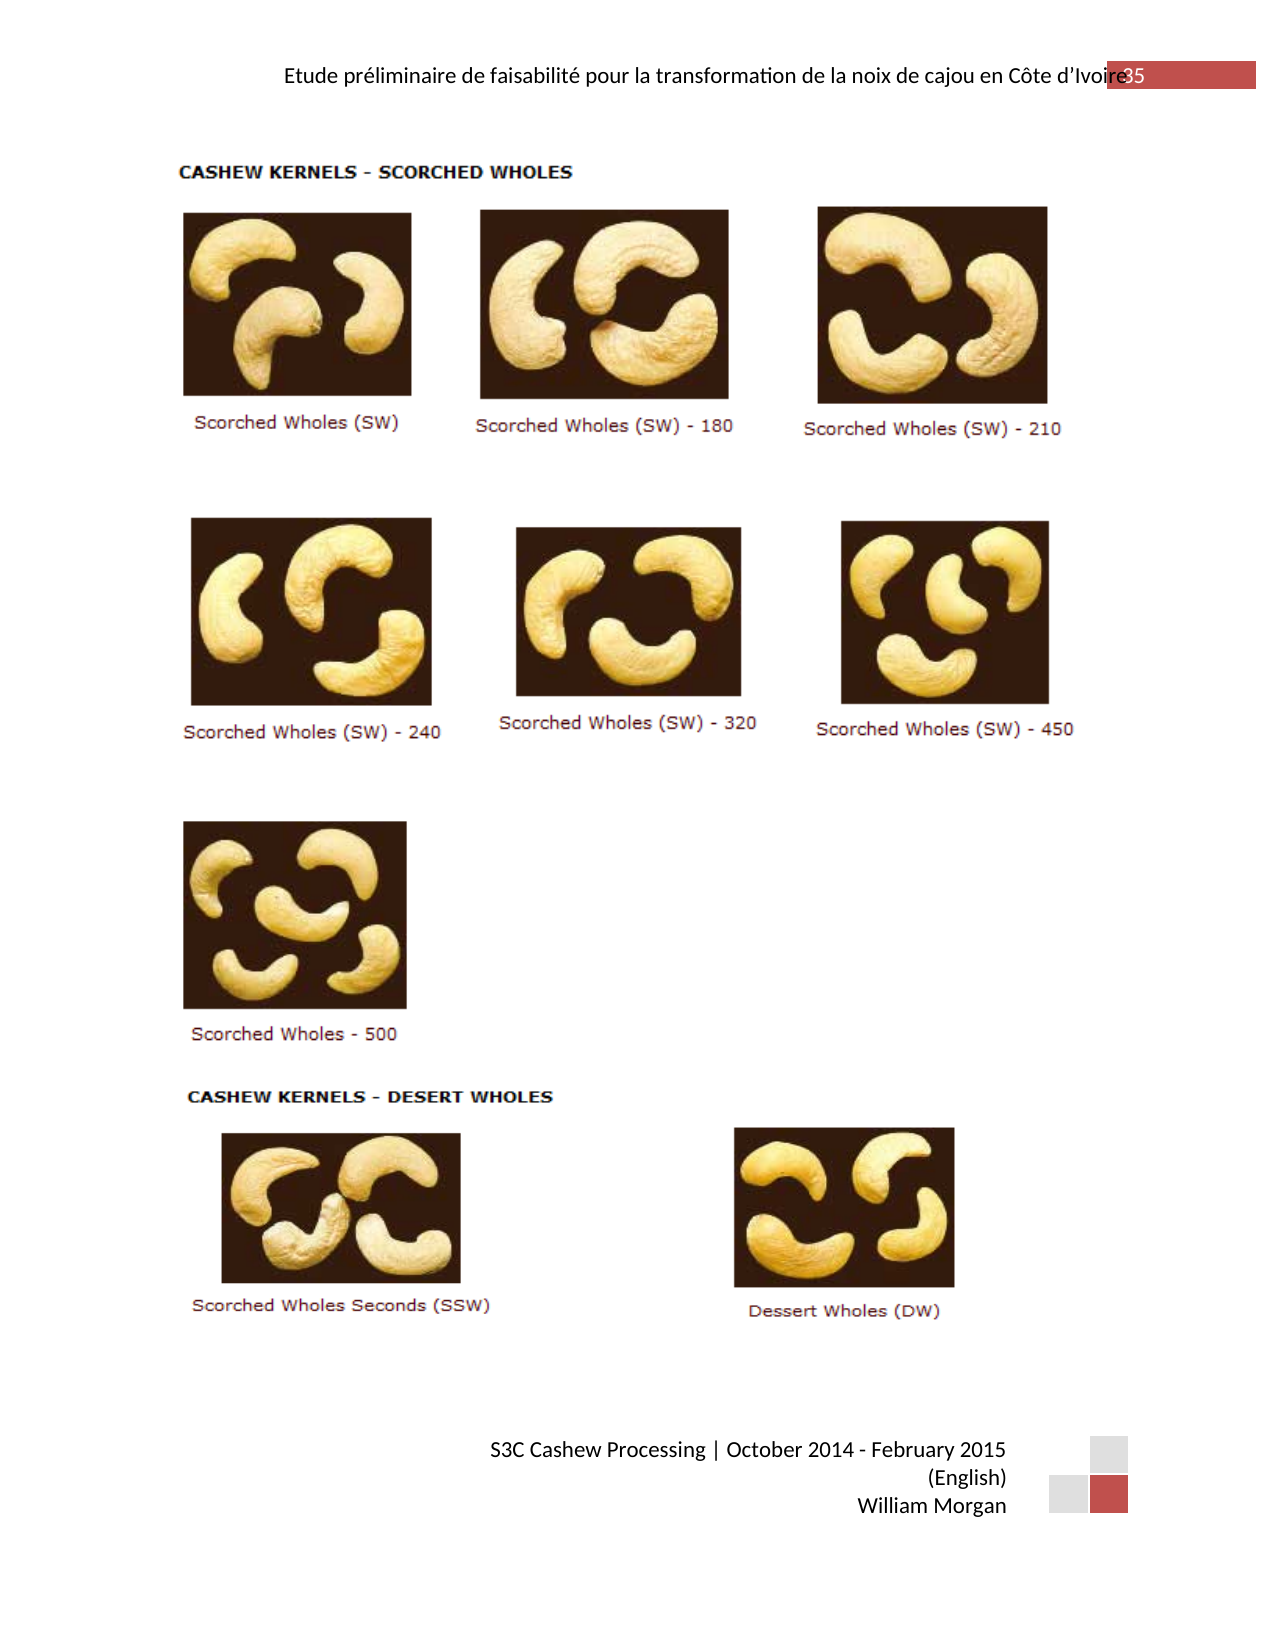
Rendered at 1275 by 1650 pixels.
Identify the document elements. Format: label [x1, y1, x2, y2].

picture [157, 150, 1118, 1064]
picture [150, 1068, 1085, 1364]
